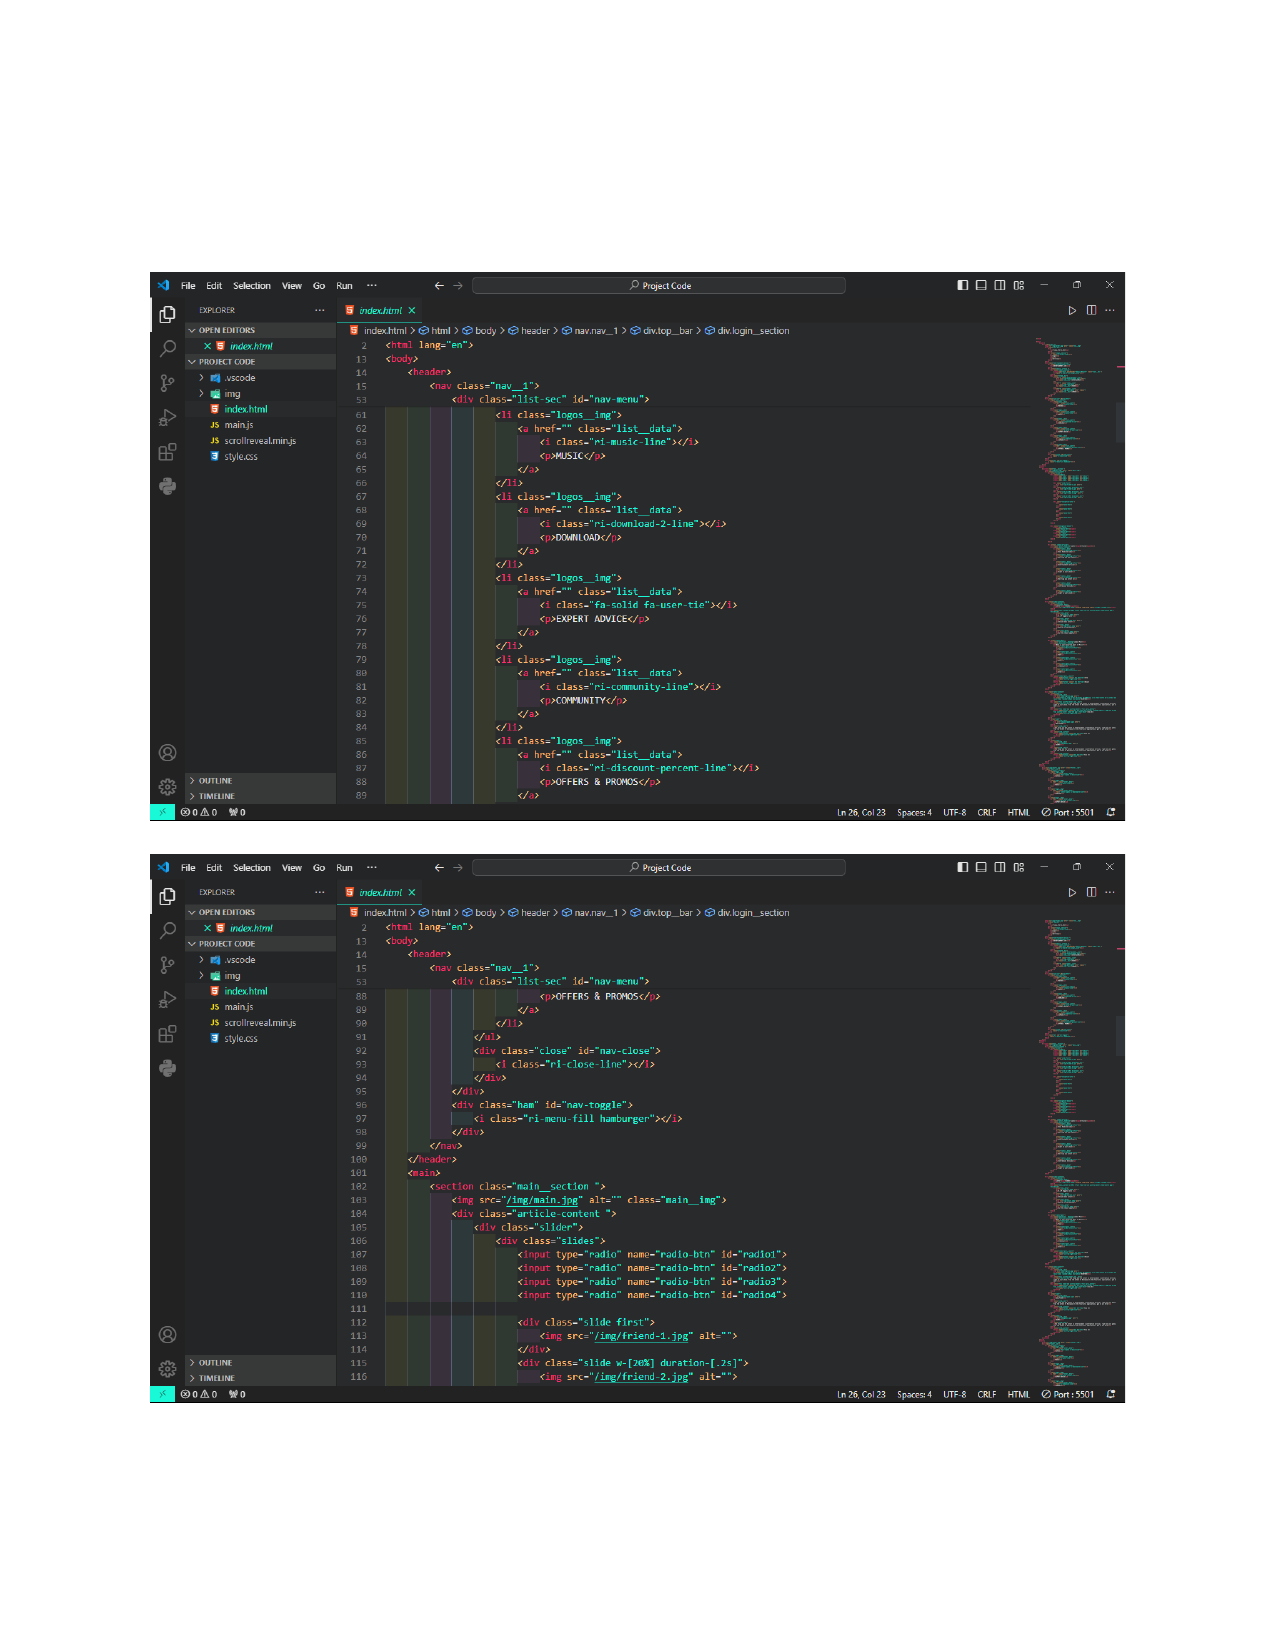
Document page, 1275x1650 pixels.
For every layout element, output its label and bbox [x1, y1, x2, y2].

picture [150, 272, 1125, 821]
picture [150, 854, 1125, 1403]
